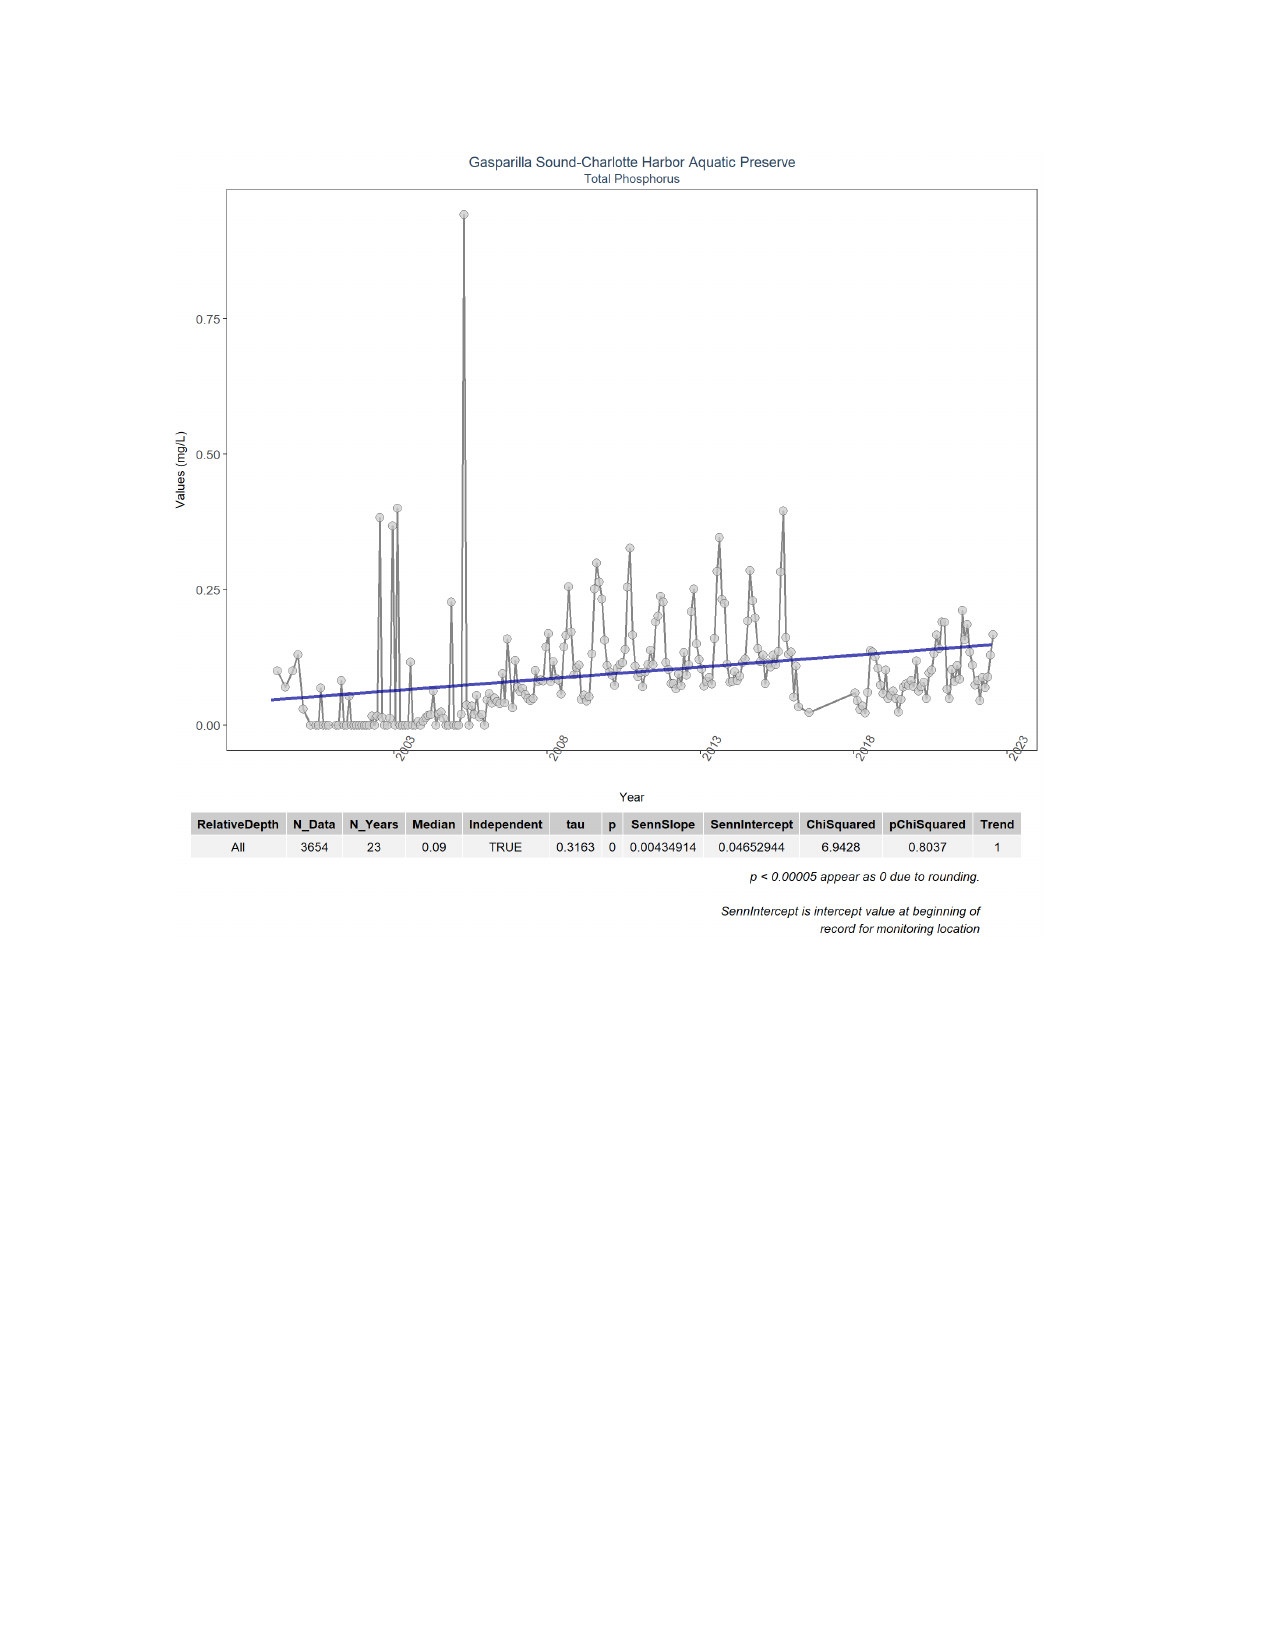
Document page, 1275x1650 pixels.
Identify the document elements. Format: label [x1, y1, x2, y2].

picture [168, 150, 1044, 938]
